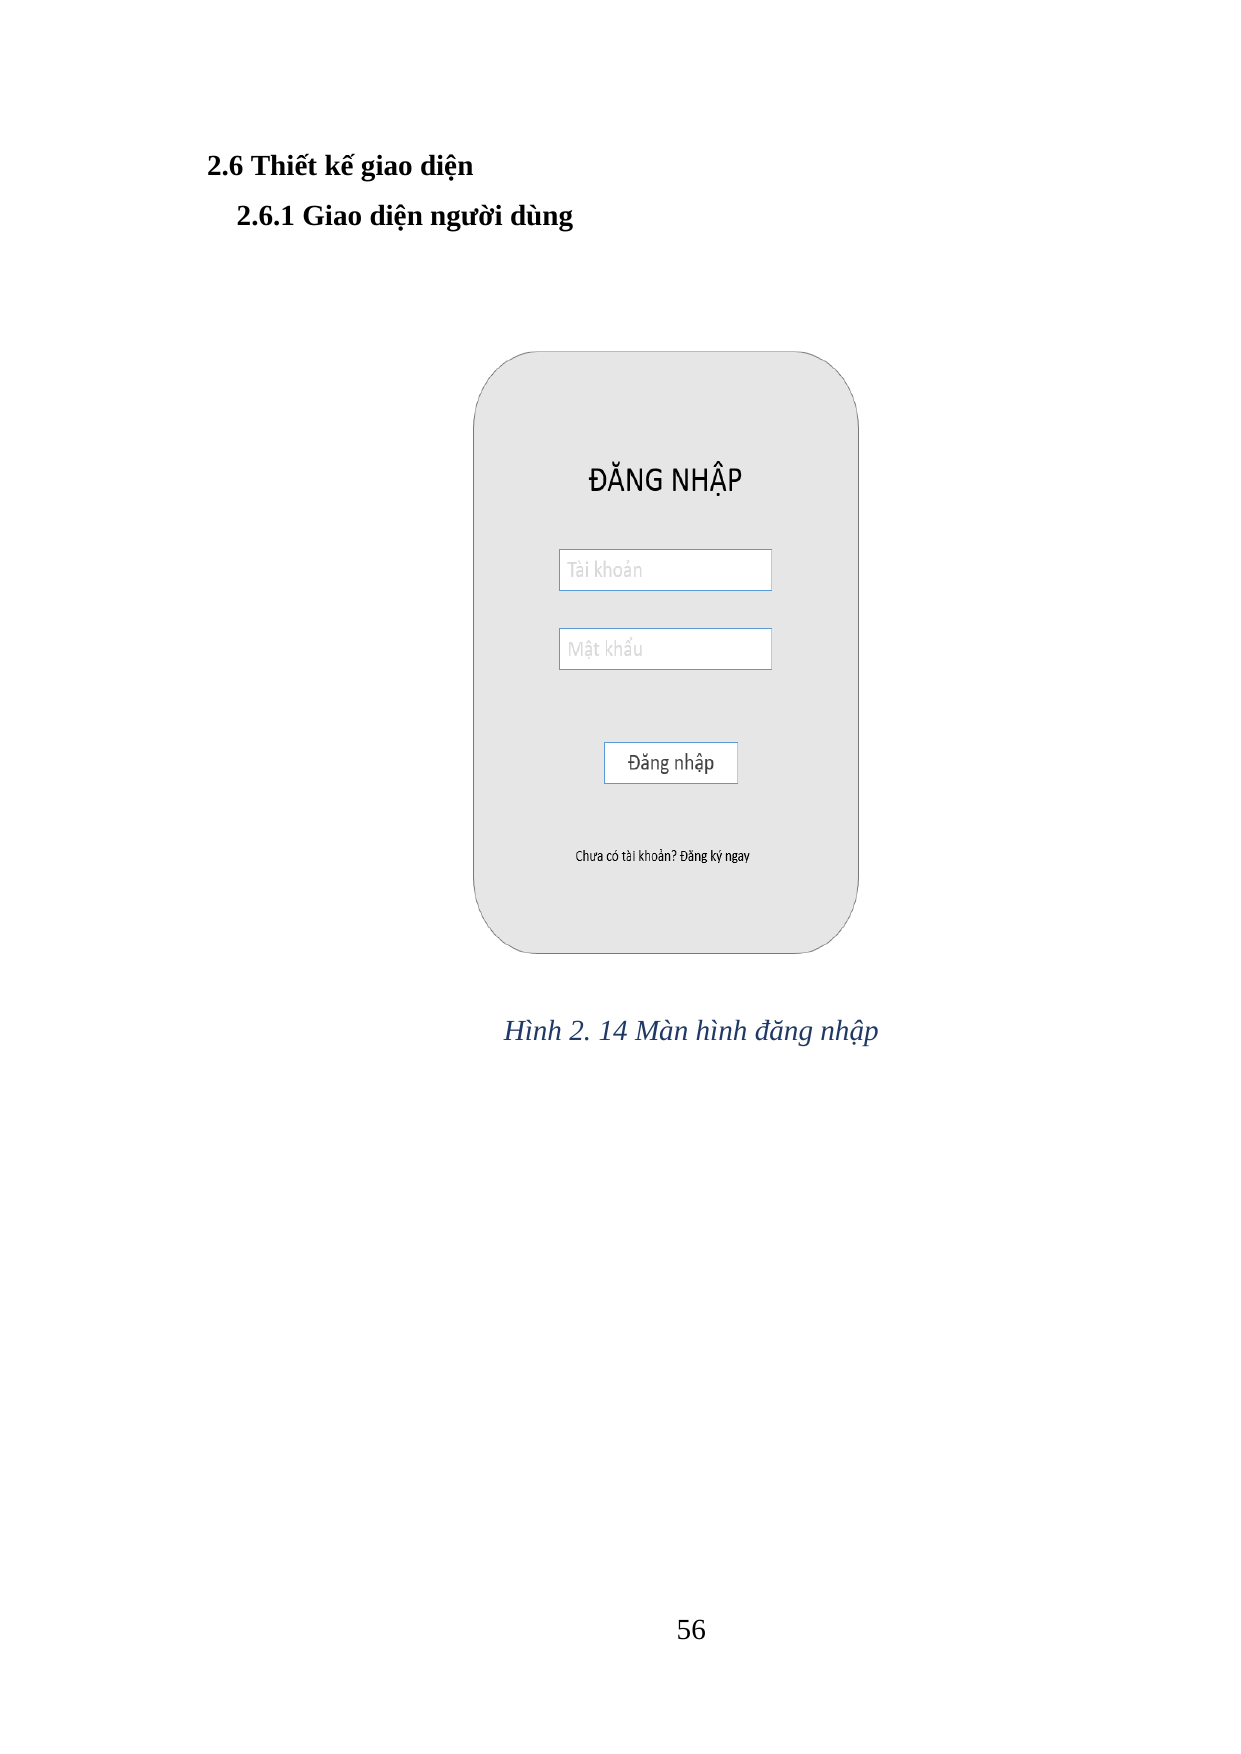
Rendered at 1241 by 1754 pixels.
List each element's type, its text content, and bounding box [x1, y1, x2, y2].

subtitle 2.6 Thiết kế giao diện [207, 148, 1122, 181]
picture [259, 335, 1070, 1003]
text Hình 2. 14 Màn hình đăng nhập [260, 1013, 1122, 1046]
subtitle 2.6.1 Giao diện người dùng [236, 198, 1122, 232]
